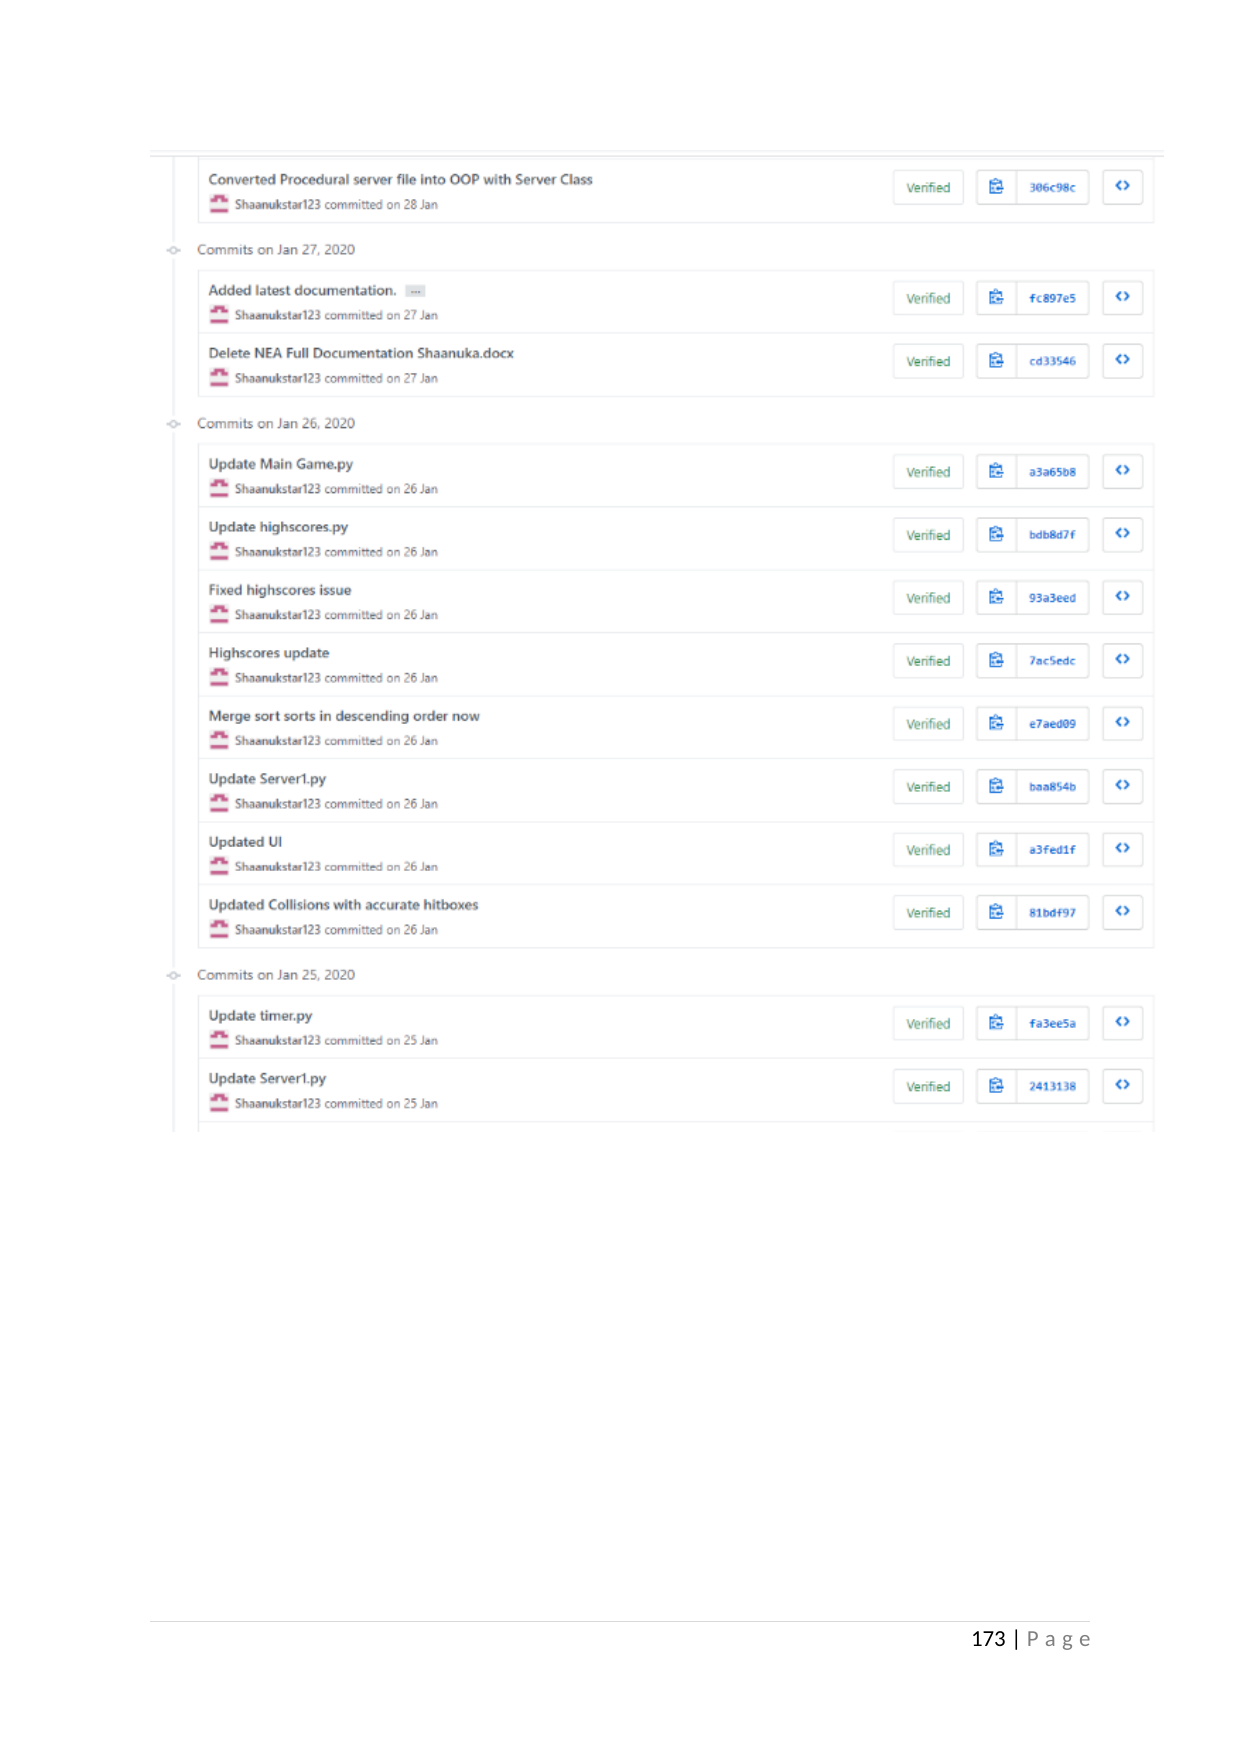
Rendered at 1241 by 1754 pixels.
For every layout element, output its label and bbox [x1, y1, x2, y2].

picture [150, 150, 1164, 1132]
